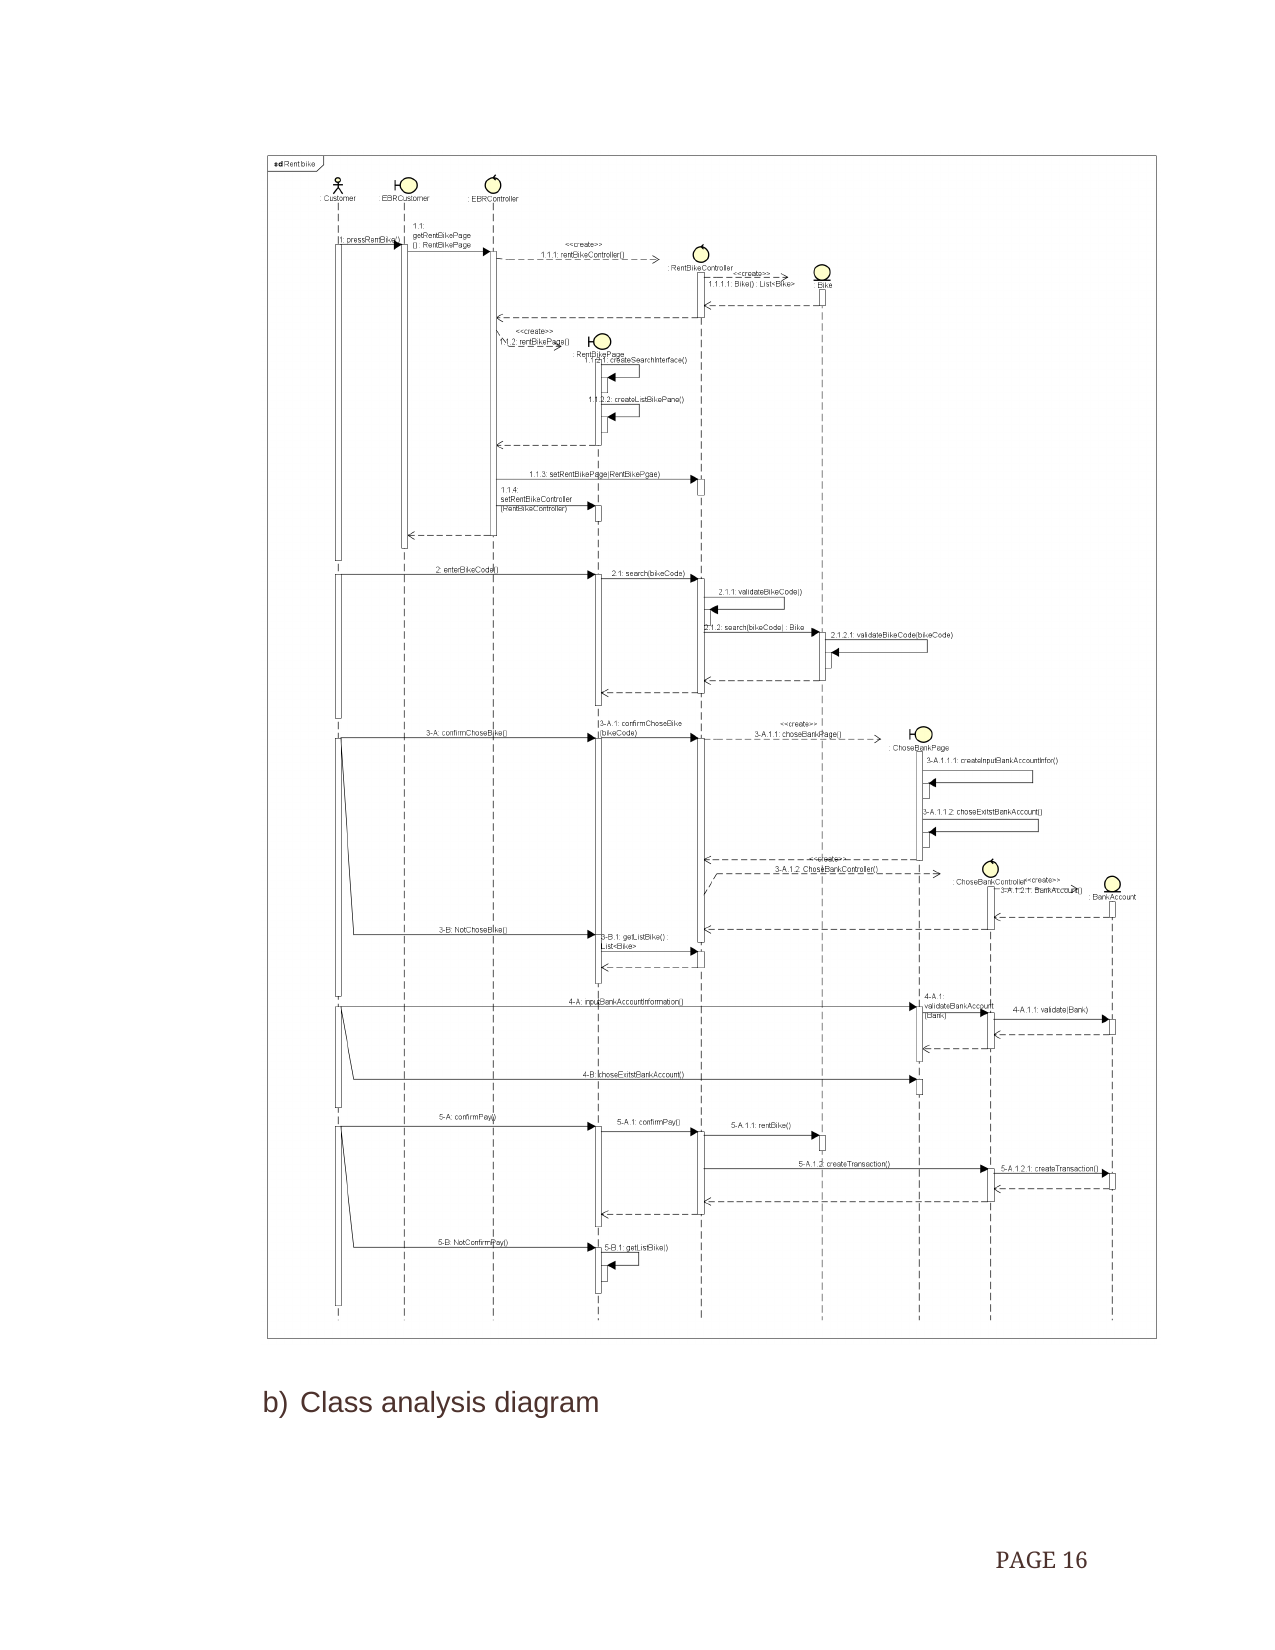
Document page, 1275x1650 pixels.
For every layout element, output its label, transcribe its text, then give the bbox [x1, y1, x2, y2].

picture [261, 150, 1162, 1345]
list Class analysis diagram [262, 1385, 1087, 1418]
